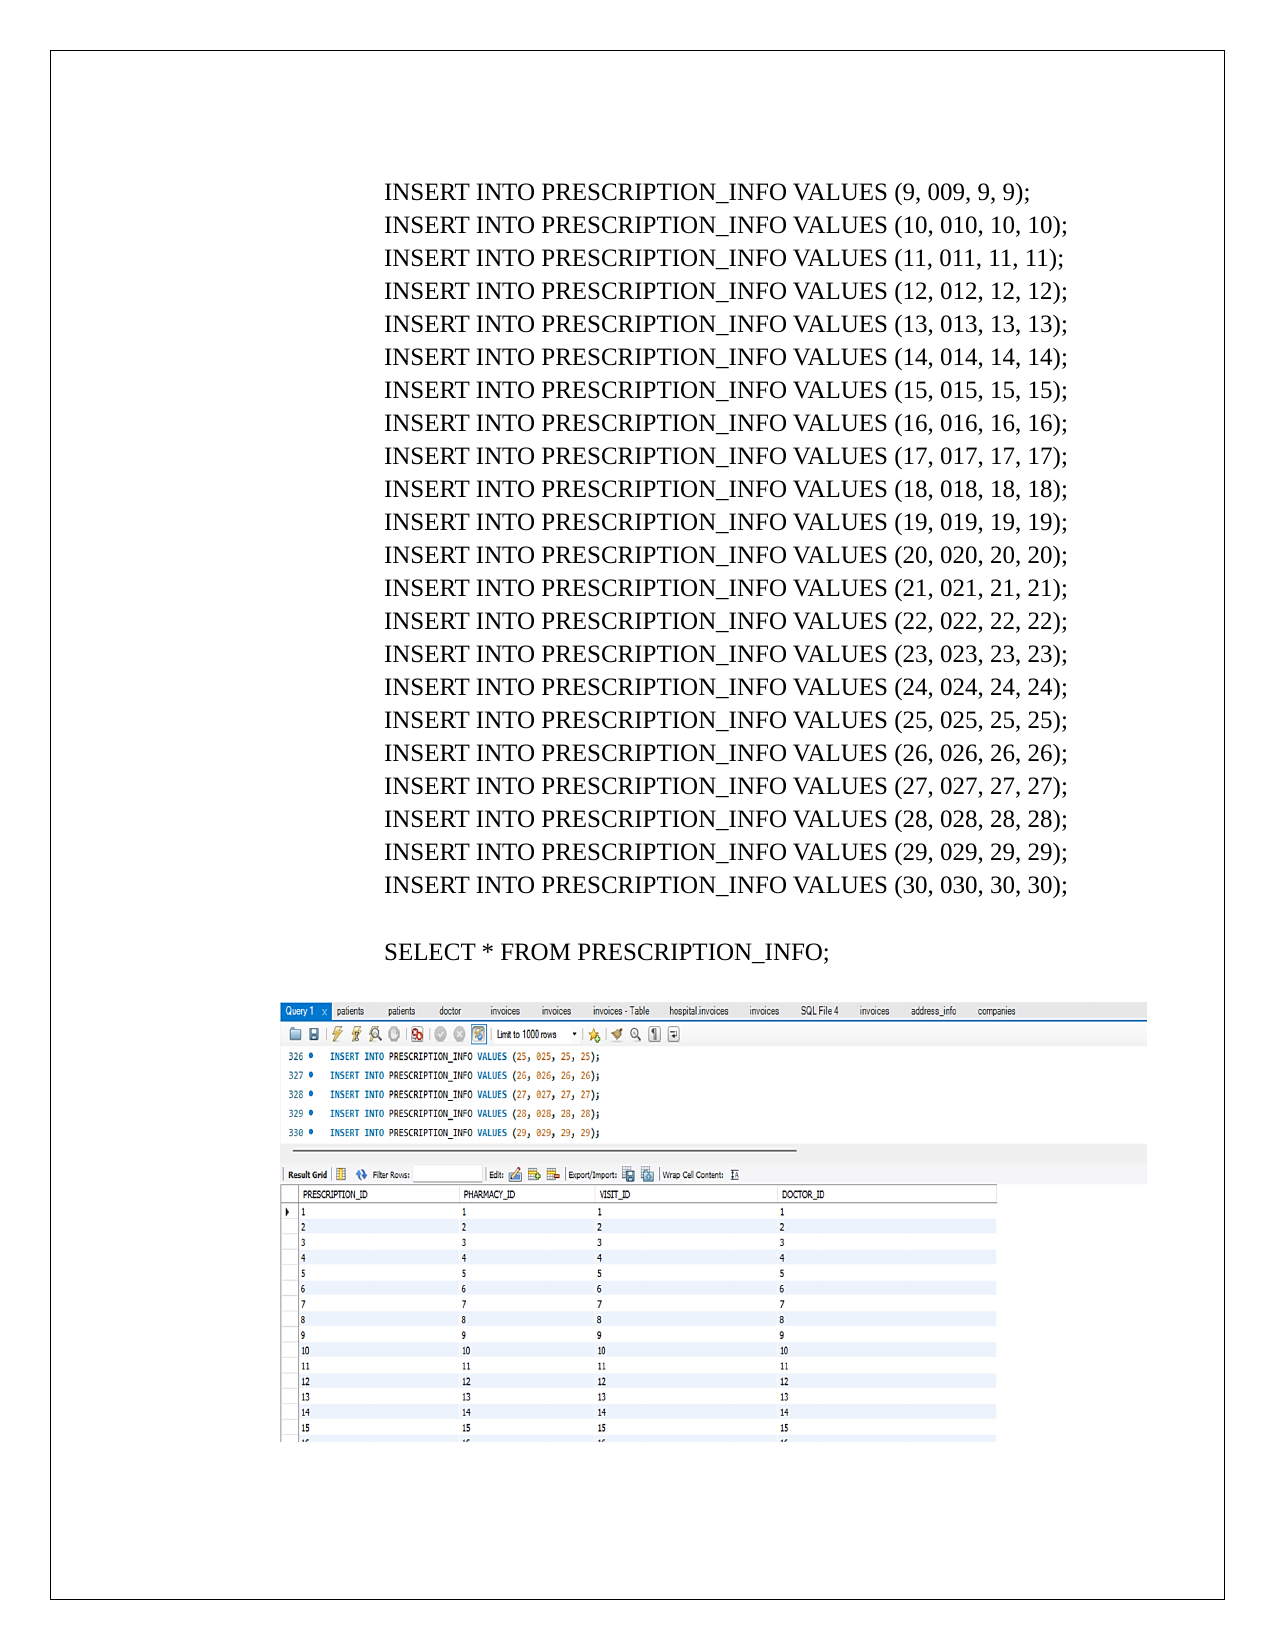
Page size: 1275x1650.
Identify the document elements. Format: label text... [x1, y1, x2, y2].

list INSERT INTO PRESCRIPTION_INFO VALUES (10, 010, 10, 10); [384, 210, 1144, 239]
list INSERT INTO PRESCRIPTION_INFO VALUES (12, 012, 12, 12); [384, 276, 1144, 305]
list INSERT INTO PRESCRIPTION_INFO VALUES (20, 020, 20, 20); [384, 540, 1144, 569]
list INSERT INTO PRESCRIPTION_INFO VALUES (25, 025, 25, 25); [384, 705, 1144, 734]
list INSERT INTO PRESCRIPTION_INFO VALUES (16, 016, 16, 16); [384, 408, 1144, 437]
list INSERT INTO PRESCRIPTION_INFO VALUES (13, 013, 13, 13); [384, 309, 1144, 338]
list SELECT * FROM PRESCRIPTION_INFO; [384, 937, 1144, 965]
picture [280, 1002, 1147, 1442]
list INSERT INTO PRESCRIPTION_INFO VALUES (29, 029, 29, 29); [384, 837, 1144, 866]
list INSERT INTO PRESCRIPTION_INFO VALUES (27, 027, 27, 27); [384, 771, 1144, 800]
list INSERT INTO PRESCRIPTION_INFO VALUES (28, 028, 28, 28); [384, 804, 1144, 833]
list INSERT INTO PRESCRIPTION_INFO VALUES (15, 015, 15, 15); [384, 375, 1144, 404]
list INSERT INTO PRESCRIPTION_INFO VALUES (22, 022, 22, 22); [384, 606, 1144, 635]
list INSERT INTO PRESCRIPTION_INFO VALUES (19, 019, 19, 19); [384, 507, 1144, 536]
list INSERT INTO PRESCRIPTION_INFO VALUES (11, 011, 11, 11); [384, 243, 1144, 272]
list INSERT INTO PRESCRIPTION_INFO VALUES (26, 026, 26, 26); [384, 738, 1144, 767]
list INSERT INTO PRESCRIPTION_INFO VALUES (30, 030, 30, 30); [384, 871, 1144, 899]
list INSERT INTO PRESCRIPTION_INFO VALUES (9, 009, 9, 9); [384, 177, 1144, 206]
list INSERT INTO PRESCRIPTION_INFO VALUES (17, 017, 17, 17); [384, 441, 1144, 470]
list INSERT INTO PRESCRIPTION_INFO VALUES (18, 018, 18, 18); [384, 474, 1144, 503]
list INSERT INTO PRESCRIPTION_INFO VALUES (14, 014, 14, 14); [384, 342, 1144, 371]
list INSERT INTO PRESCRIPTION_INFO VALUES (21, 021, 21, 21); [384, 573, 1144, 602]
list INSERT INTO PRESCRIPTION_INFO VALUES (24, 024, 24, 24); [384, 672, 1144, 701]
list INSERT INTO PRESCRIPTION_INFO VALUES (23, 023, 23, 23); [384, 639, 1144, 668]
